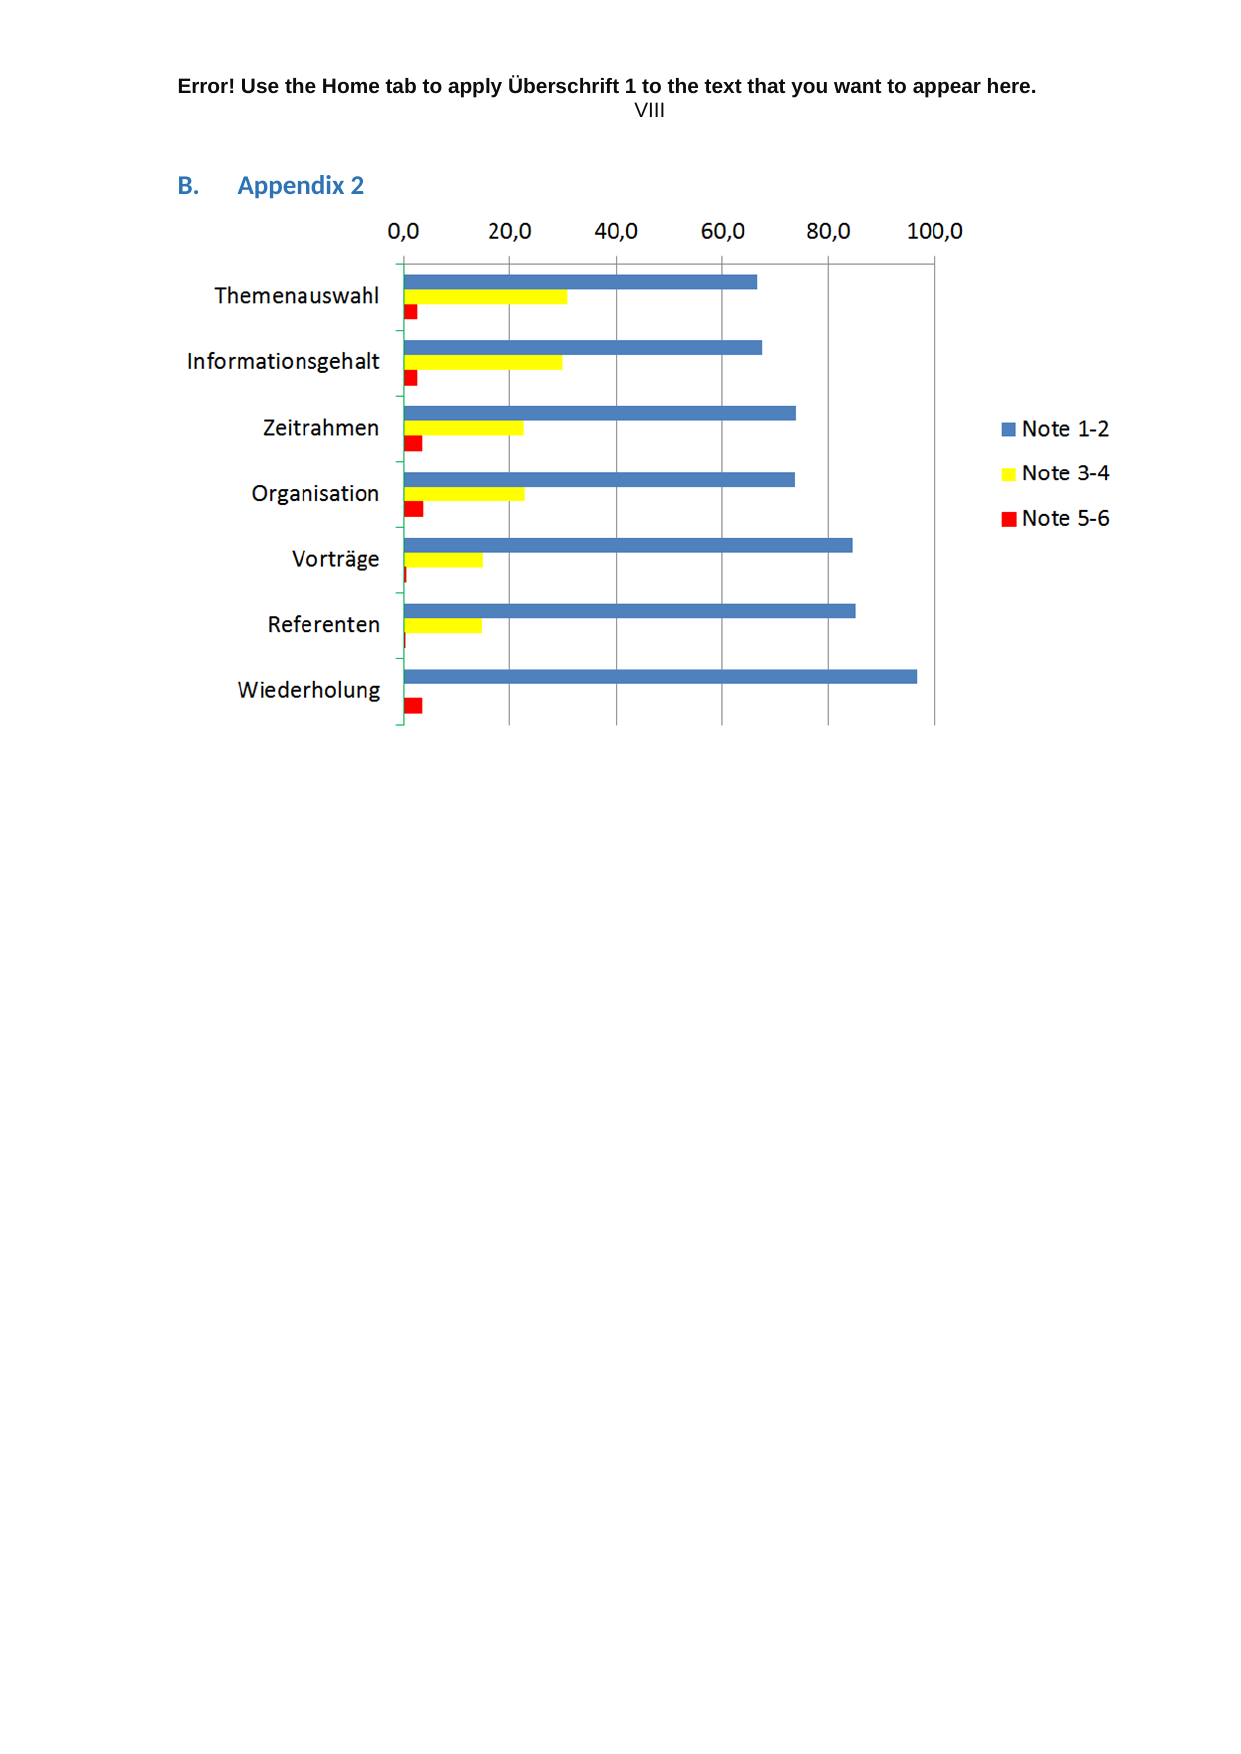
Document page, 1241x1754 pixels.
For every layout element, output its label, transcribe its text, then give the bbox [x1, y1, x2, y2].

picture [177, 208, 1123, 736]
subtitle Appendix 2 [177, 168, 1122, 202]
